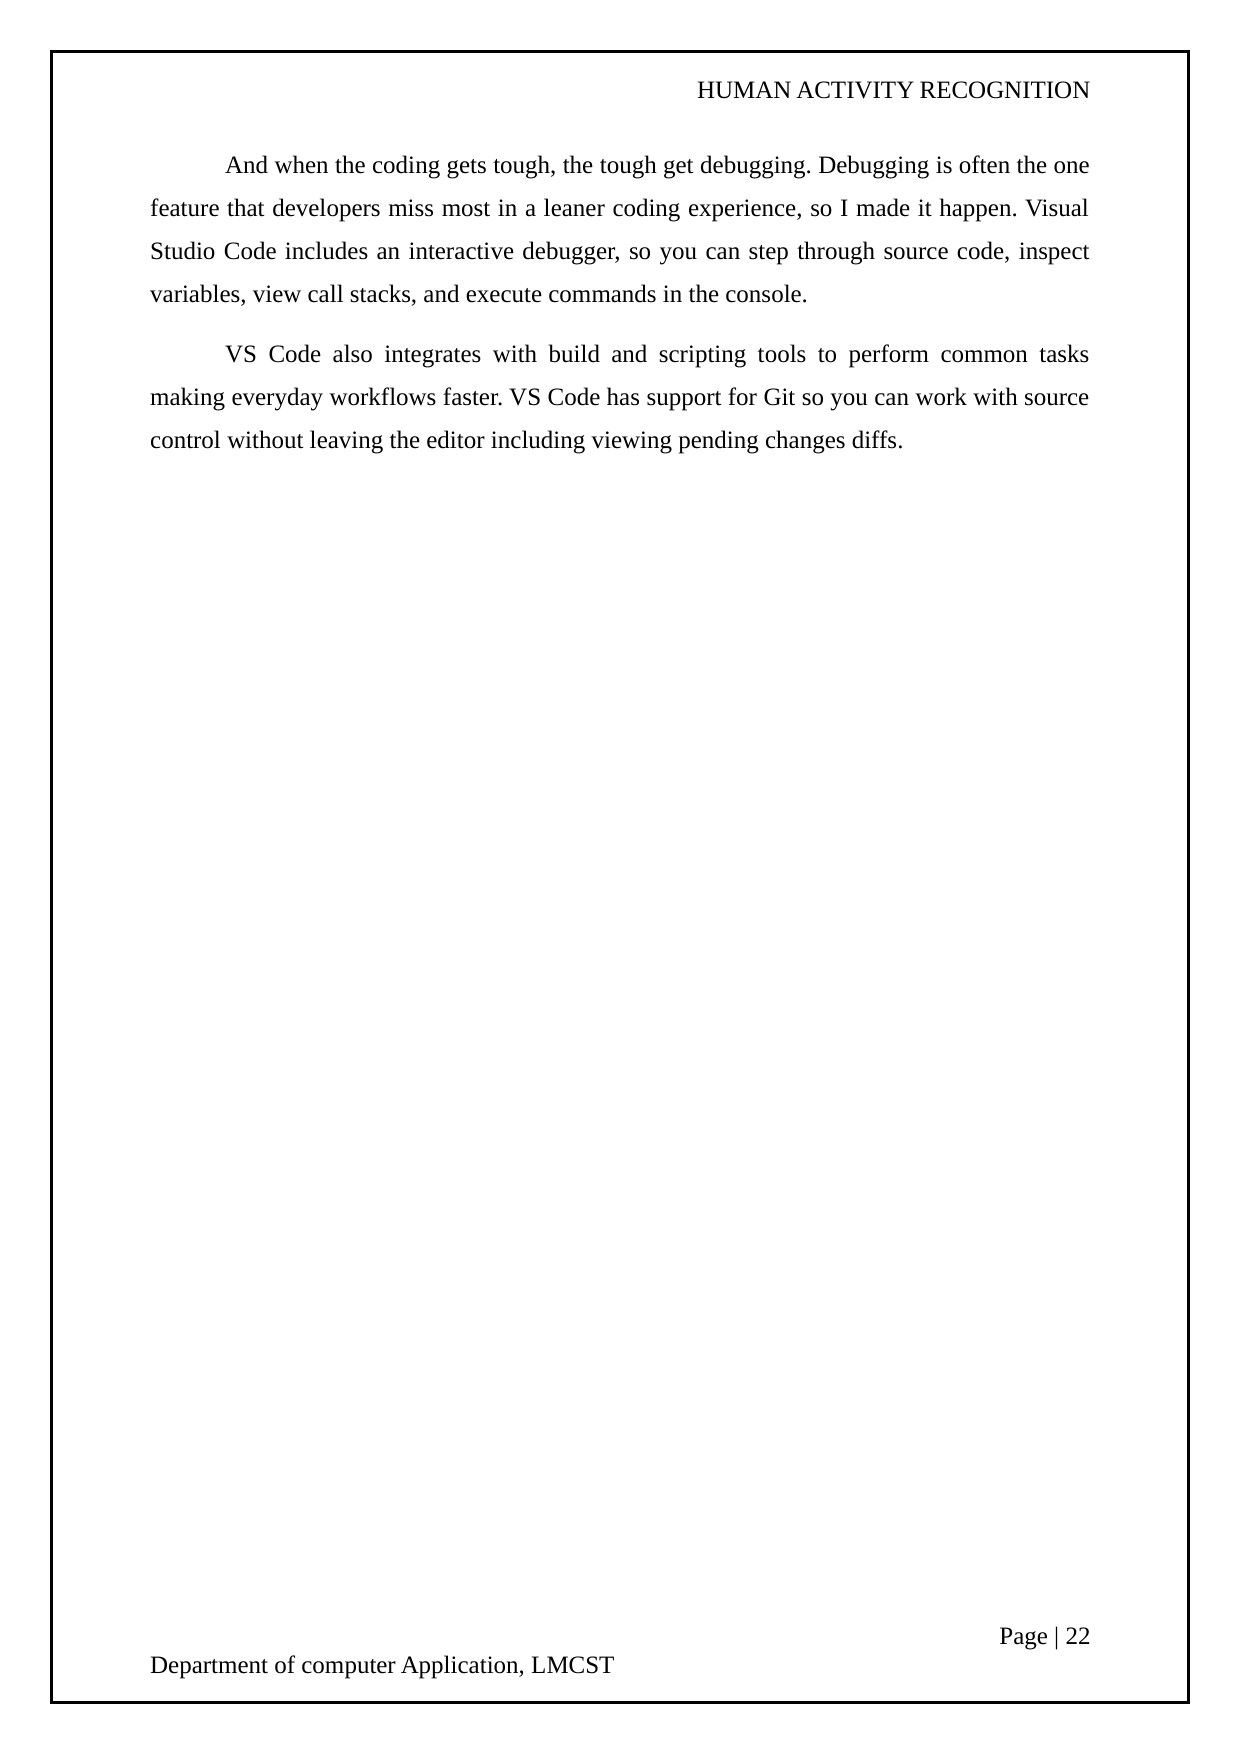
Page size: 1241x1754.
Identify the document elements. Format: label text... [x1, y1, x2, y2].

text VS Code also integrates with build and scripting tools to perform common tasks making everyday workflows faster. VS Code has support for Git so you can work with source control without leaving the editor including viewing pending changes diffs. [150, 339, 1090, 454]
text And when the coding gets tough, the tough get debugging. Debugging is often the one feature that developers miss most in a leaner coding experience, so I made it happen. Visual Studio Code includes an interactive debugger, so you can step through source code, inspect variables, view call stacks, and execute commands in the console. [150, 150, 1090, 308]
